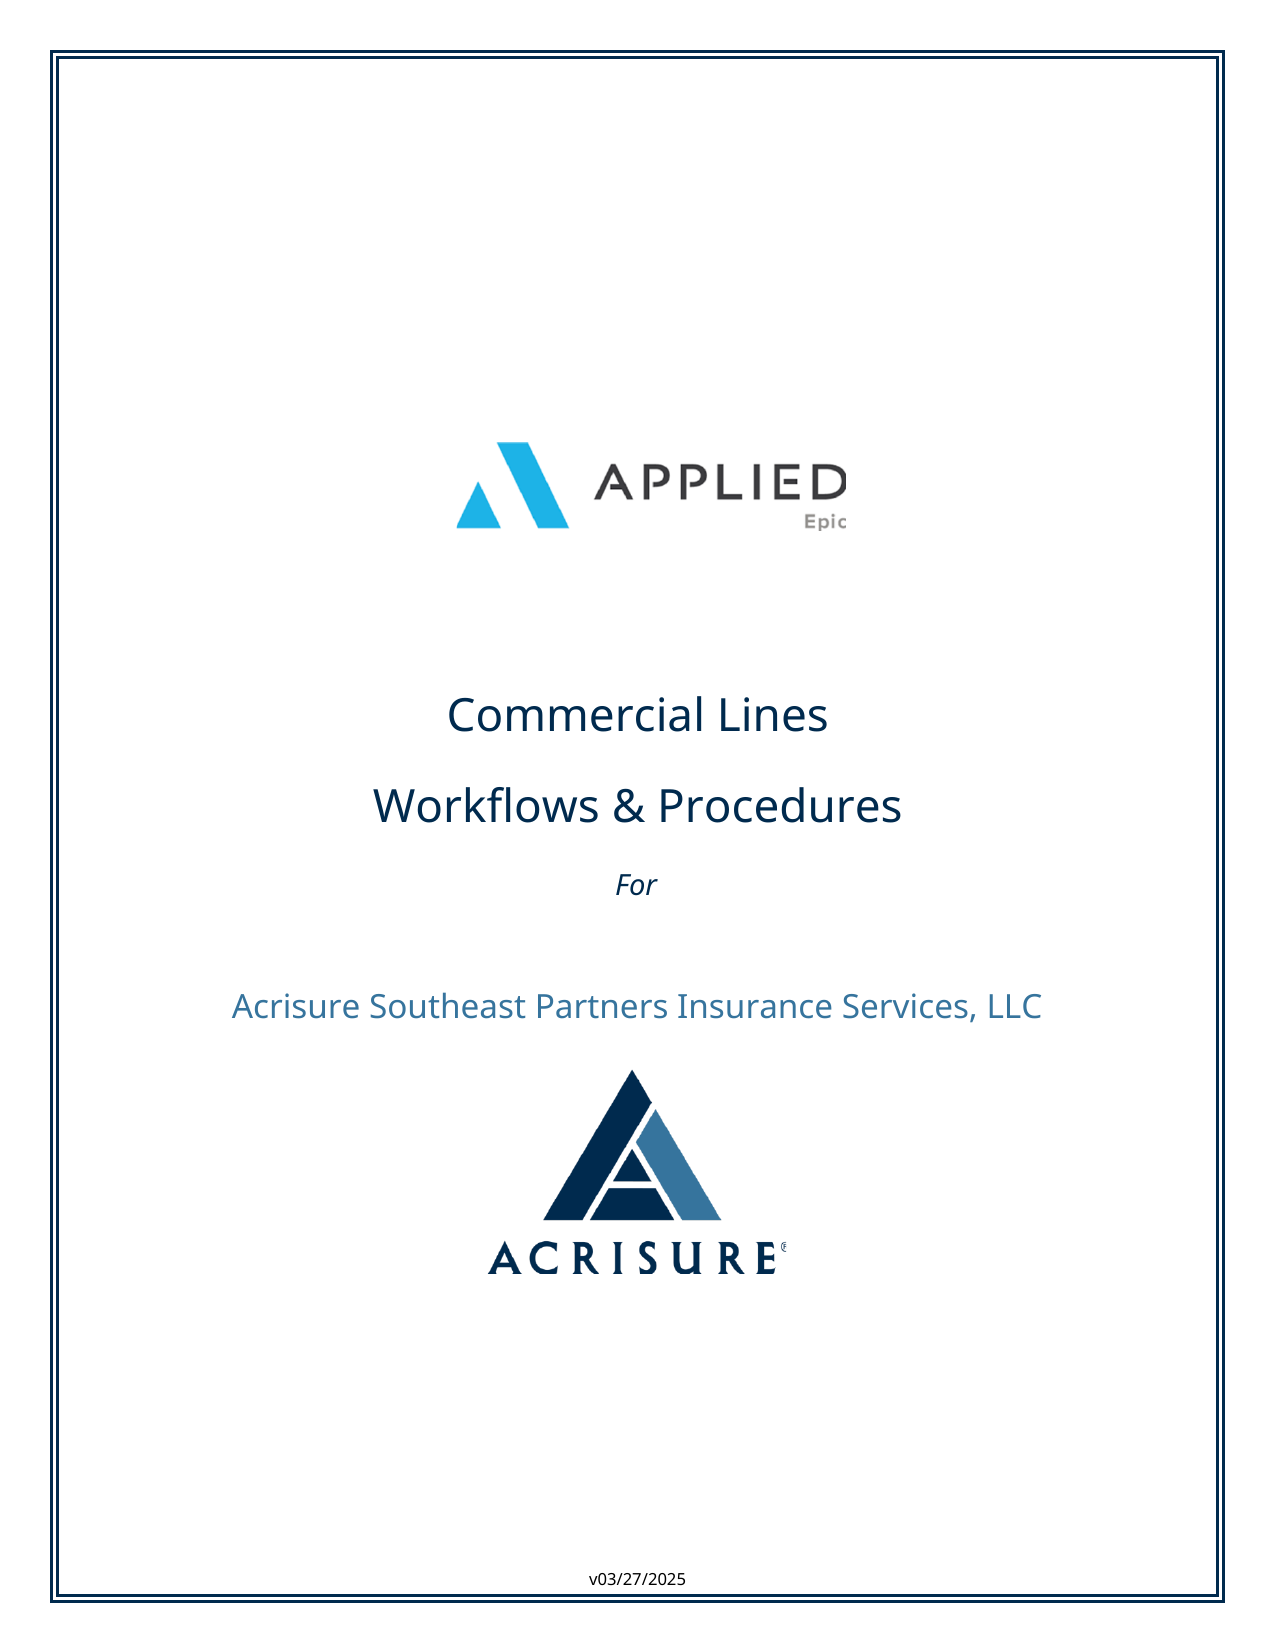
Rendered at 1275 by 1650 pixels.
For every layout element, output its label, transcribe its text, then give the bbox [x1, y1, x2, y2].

text Commercial Lines [75, 682, 1200, 773]
text Workflows & Procedures [75, 773, 1200, 864]
text v03/27/2025 [75, 1567, 1200, 1590]
text Acrisure Southeast Partners Insurance Services, LLC [75, 983, 1200, 1028]
text For [75, 864, 1200, 904]
picture [455, 442, 846, 530]
picture [486, 1069, 786, 1273]
